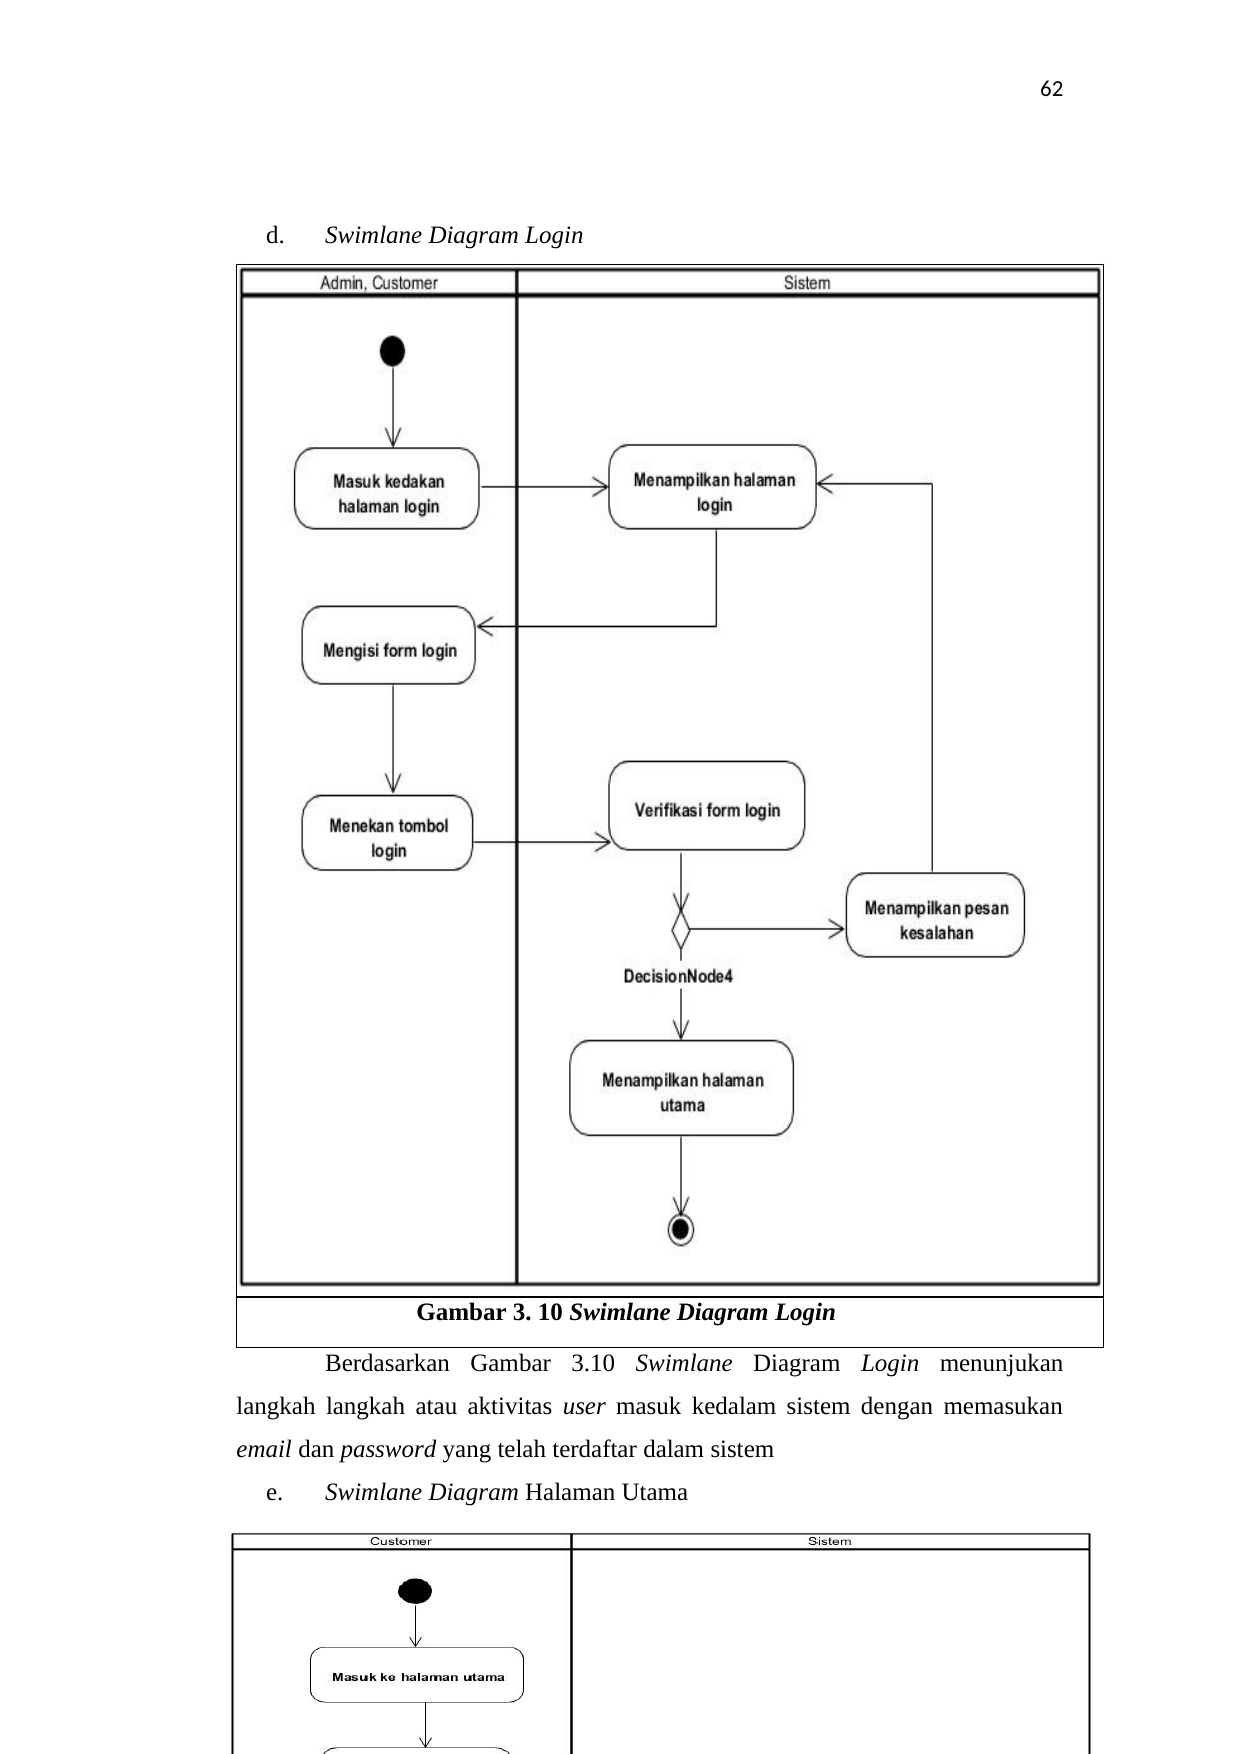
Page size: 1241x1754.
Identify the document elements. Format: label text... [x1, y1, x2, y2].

picture [228, 1531, 1095, 1754]
text Berdasarkan Gambar 3.10 Swimlane Diagram Login menunjukan langkah langkah atau aktivitas user masuk kedalam sistem dengan memasukan email dan password yang telah terdaftar dalam sistem [236, 1348, 1063, 1463]
table_header [237, 265, 1103, 1296]
table_cell Gambar 3. 10 Swimlane Diagram Login [237, 1298, 1103, 1347]
list Swimlane Diagram Login [266, 220, 1063, 249]
list Swimlane Diagram Halaman Utama [266, 1477, 1063, 1506]
